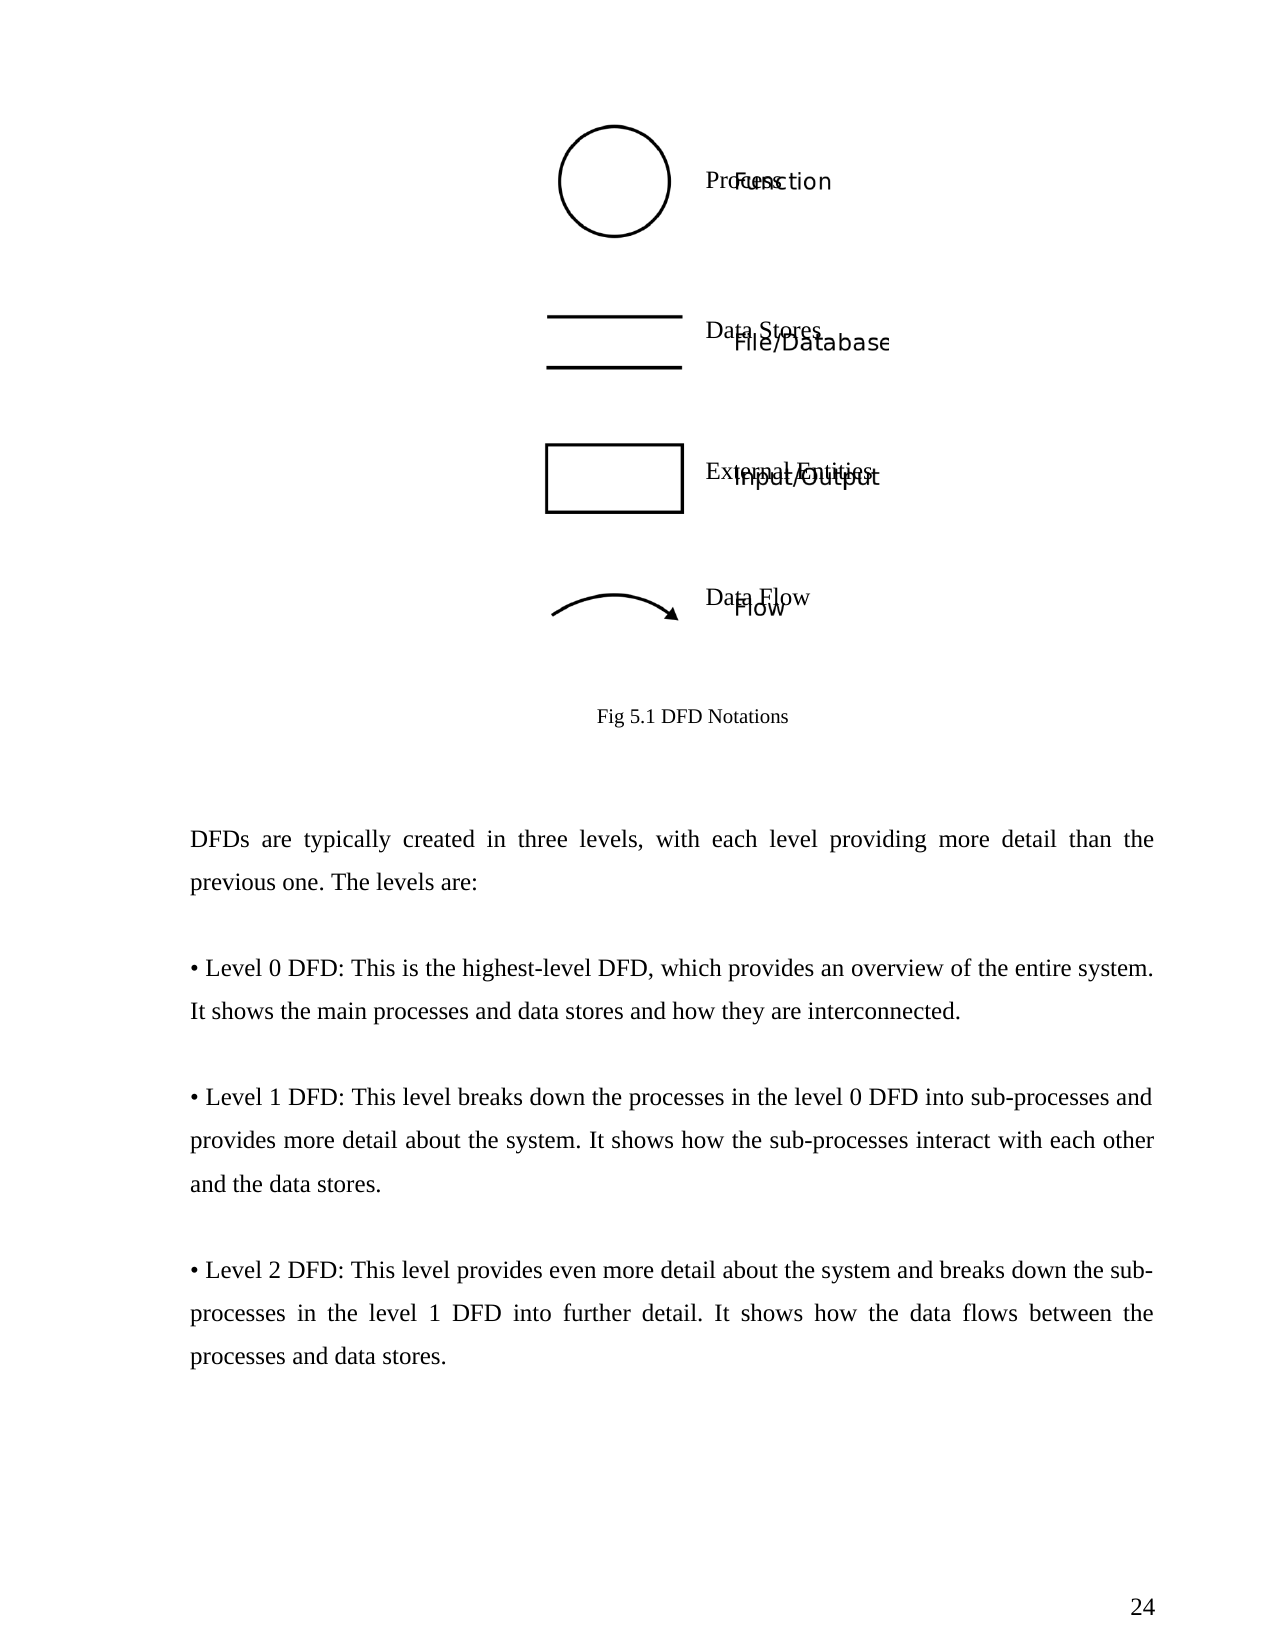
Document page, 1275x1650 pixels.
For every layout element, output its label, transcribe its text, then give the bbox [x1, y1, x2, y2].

text • Level 2 DFD: This level provides even more detail about the system and breaks down the sub-processes in the level 1 DFD into further detail. It shows how the data flows between the processes and data stores. [190, 1255, 1155, 1370]
picture [528, 112, 889, 637]
text • Level 1 DFD: This level breaks down the processes in the level 0 DFD into sub-processes and provides more detail about the system. It shows how the sub-processes interact with each other and the data stores. [190, 1082, 1155, 1197]
text • Level 0 DFD: This is the highest-level DFD, which provides an overview of the entire system. It shows the main processes and data stores and how they are interconnected. [190, 953, 1155, 1025]
text DFDs are typically created in three levels, with each level providing more detail than the previous one. The levels are: [190, 824, 1155, 896]
